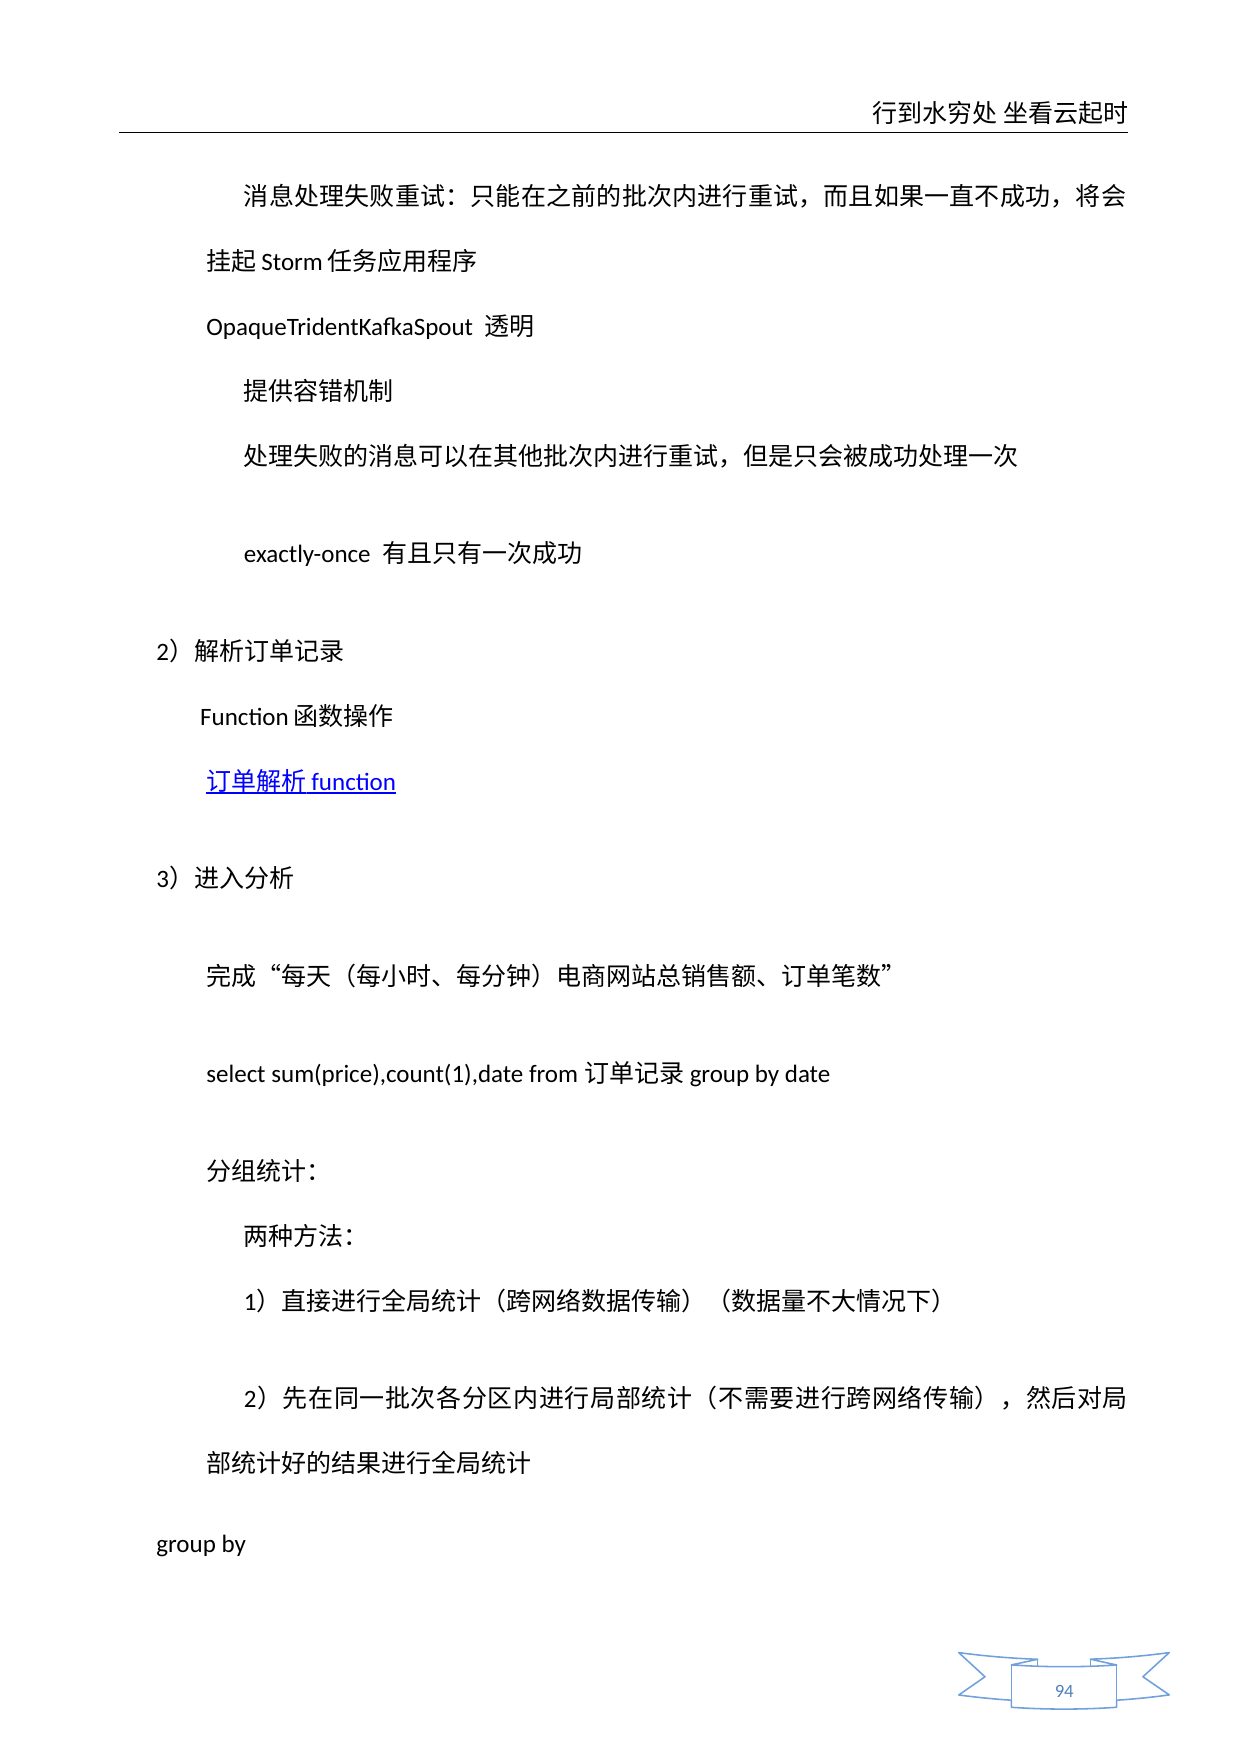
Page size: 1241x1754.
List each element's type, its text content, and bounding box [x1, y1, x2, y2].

text 3）进入分析 [156, 844, 1128, 909]
text 消息处理失败重试：只能在之前的批次内进行重试，而且如果一直不成功，将会挂起Storm任务应用程序 [156, 162, 1128, 292]
text OpaqueTridentKafkaSpout 透明 [156, 292, 1128, 357]
text 处理失败的消息可以在其他批次内进行重试，但是只会被成功处理一次 [156, 422, 1128, 487]
text Function函数操作 [200, 682, 1128, 747]
text 1）直接进行全局统计（跨网络数据传输）（数据量不大情况下） [156, 1267, 1128, 1332]
text 分组统计： [156, 1137, 1128, 1202]
text 2）解析订单记录 [156, 617, 1128, 682]
text group by [156, 1527, 1128, 1559]
text 两种方法： [156, 1202, 1128, 1267]
text select sum(price),count(1),date from 订单记录 group by date [156, 1039, 1128, 1104]
text exactly-once 有且只有一次成功 [156, 519, 1128, 584]
text 提供容错机制 [156, 357, 1128, 422]
text 2）先在同一批次各分区内进行局部统计（不需要进行跨网络传输），然后对局部统计好的结果进行全局统计 [156, 1364, 1128, 1494]
text 订单解析function [156, 747, 1128, 812]
text 完成“每天（每小时、每分钟）电商网站总销售额、订单笔数” [156, 942, 1128, 1007]
